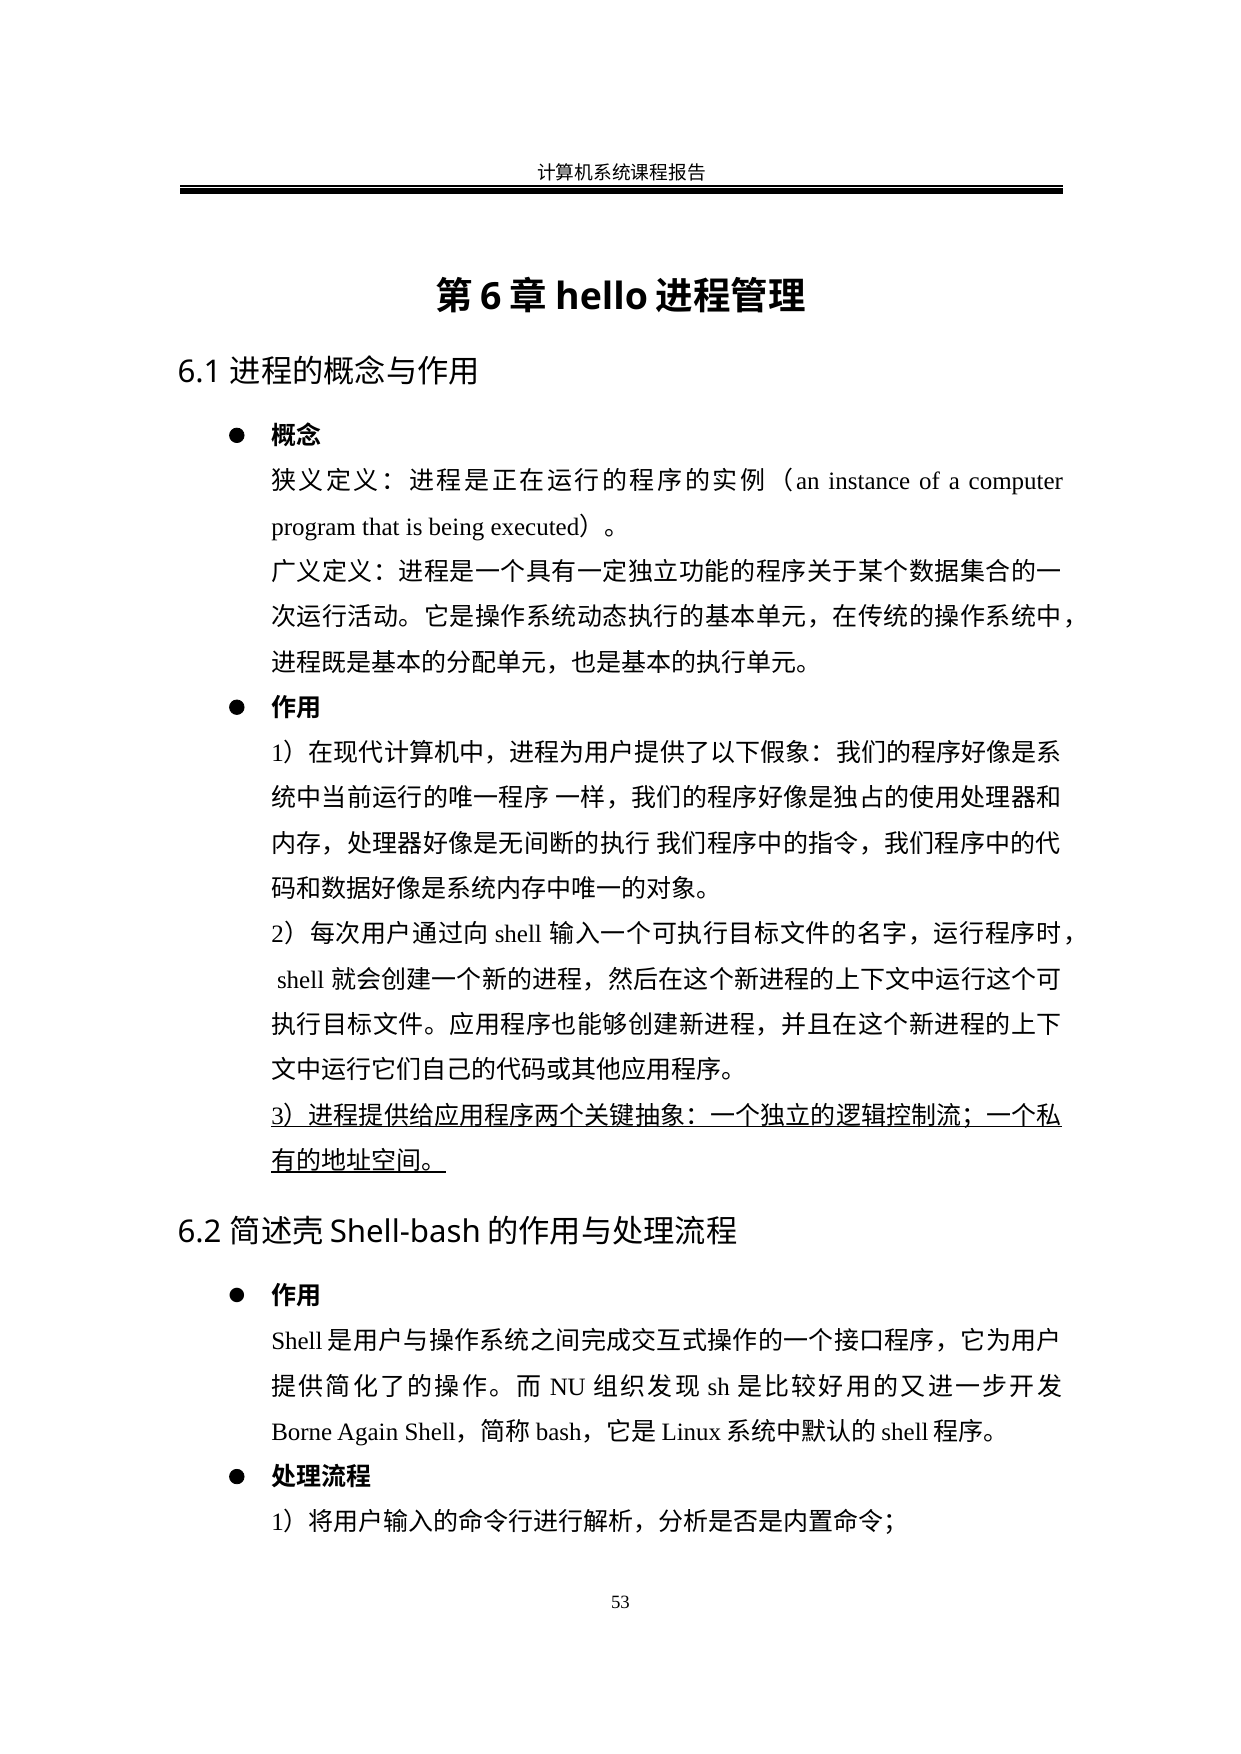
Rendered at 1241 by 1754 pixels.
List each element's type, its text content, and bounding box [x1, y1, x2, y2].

text 3）进程提供给应用程序两个关键抽象：一个独立的逻辑控制流；一个私有的地址空间。 [271, 1095, 1063, 1177]
text Shell是用户与操作系统之间完成交互式操作的一个接口程序，它为用户提供简化了的操作。而NU组织发现sh是比较好用的又进一步开发Borne Again Shell，简称bash，它是Linux系统中默认的shell程序。 [271, 1321, 1063, 1447]
list 概念 [227, 415, 1063, 452]
text 1）在现代计算机中，进程为用户提供了以下假象：我们的程序好像是系统中当前运行的唯一程序 一样，我们的程序好像是独占的使用处理器和内存，处理器好像是无间断的执行 我们程序中的指令，我们程序中的代码和数据好像是系统内存中唯一的对象。 [271, 733, 1063, 905]
list 处理流程 [227, 1457, 1063, 1493]
text 1）将用户输入的命令行进行解析，分析是否是内置命令； [271, 1502, 1063, 1538]
text 2）每次用户通过向shell 输入一个可执行目标文件的名字，运行程序时， shell 就会创建一个新的进程，然后在这个新进程的上下文中运行这个可执行目标文件。应用程序也能够创建新进程，并且在这个新进程的上下文中运行它们自己的代码或其他应用程序。 [271, 914, 1063, 1086]
subtitle 第6章 hello进程管理 [177, 242, 1063, 326]
subtitle 6.2 简述壳Shell-bash的作用与处理流程 [177, 1211, 1063, 1250]
subtitle 6.1 进程的概念与作用 [177, 351, 1063, 390]
text 狭义定义：进程是正在运行的程序的实例（an instance of a computer program that is being executed）。 [271, 461, 1063, 542]
text 广义定义：进程是一个具有一定独立功能的程序关于某个数据集合的一次运行活动。它是操作系统动态执行的基本单元，在传统的操作系统中，进程既是基本的分配单元，也是基本的执行单元。 [271, 551, 1063, 678]
list 作用 [227, 687, 1063, 723]
list 作用 [227, 1275, 1063, 1312]
